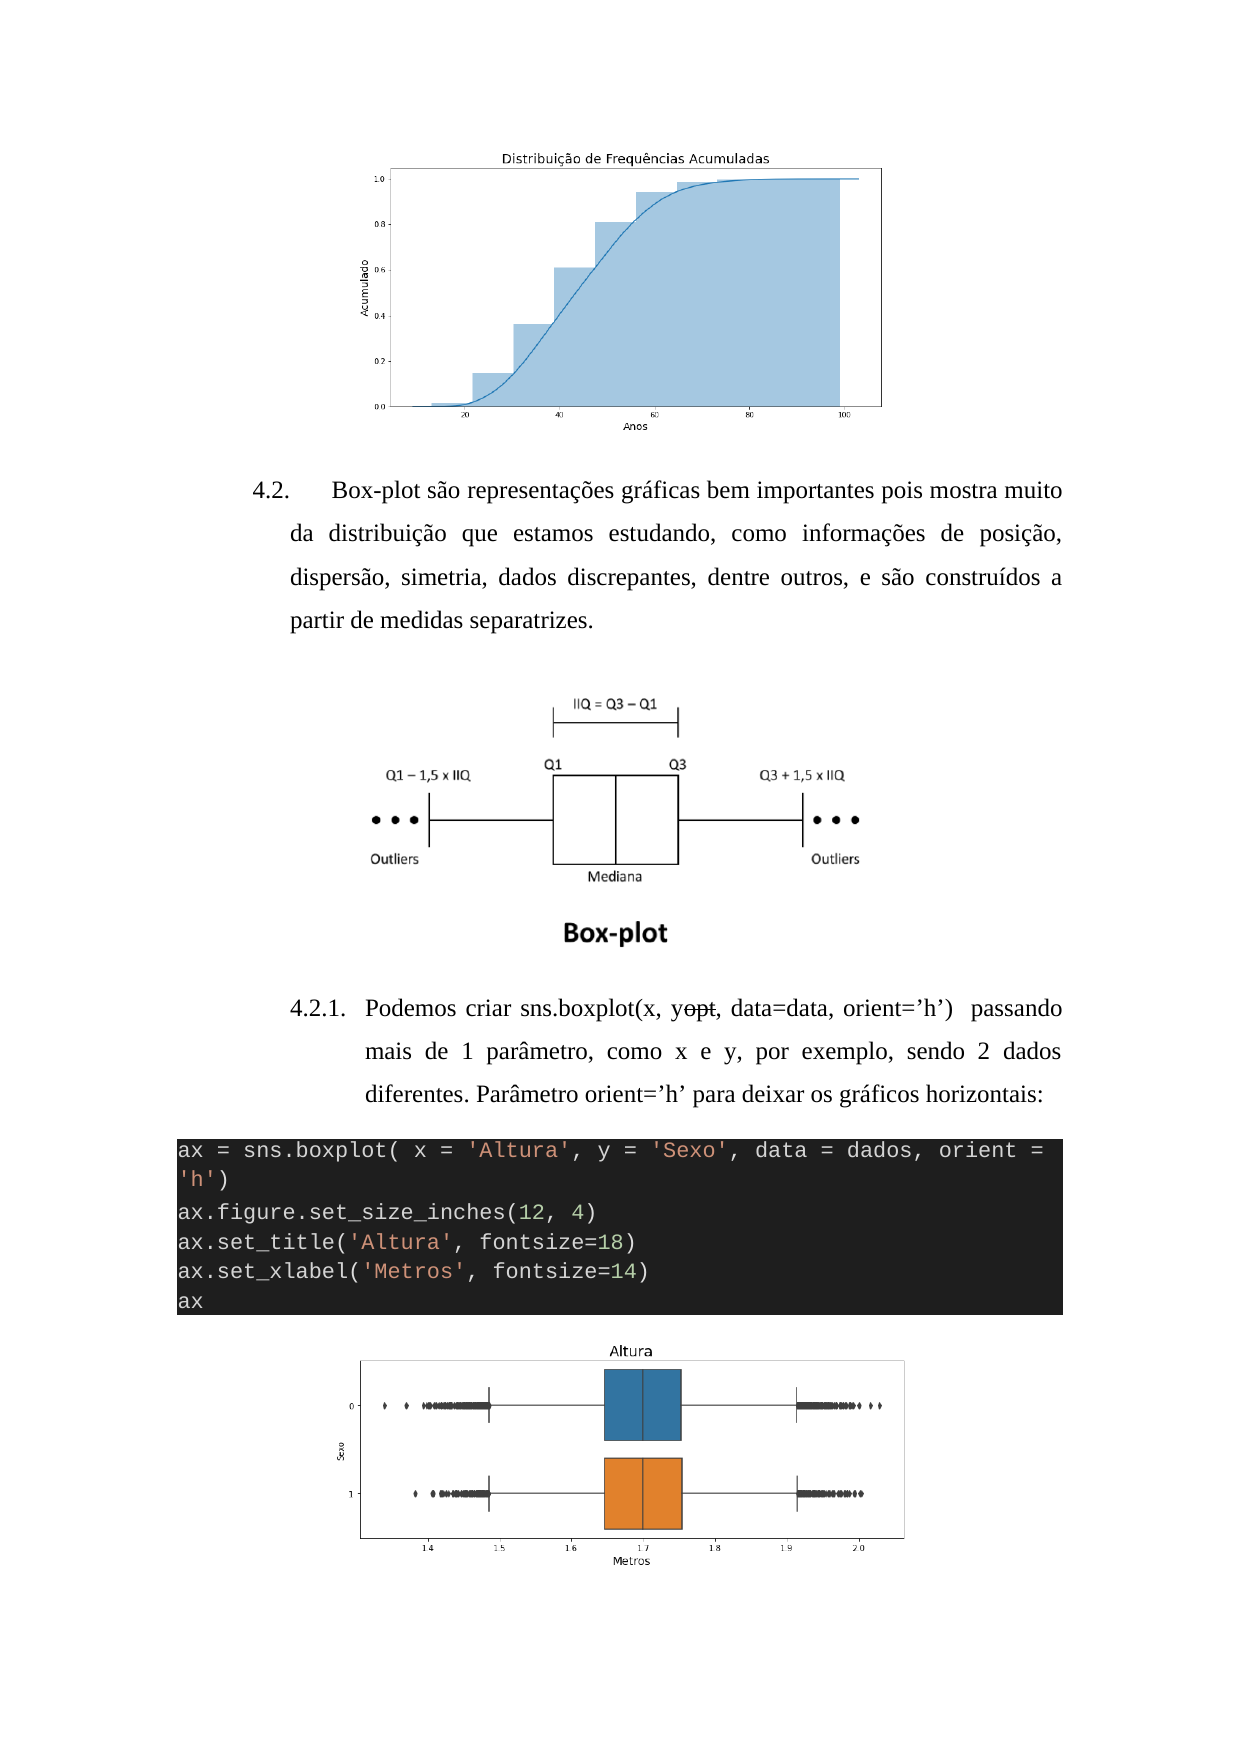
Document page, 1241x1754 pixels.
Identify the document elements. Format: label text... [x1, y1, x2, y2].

text ax [177, 1285, 1063, 1315]
picture [356, 147, 885, 437]
list Podemos criar sns.boxplot(x, yopt, data=data, orient=’h’) passando mais de 1 parâmetro, como x e y, por exemplo, sendo 2 dados diferentes. Parâmetro orient=’h’ para deixar os gráficos horizontais: [290, 993, 1063, 1108]
text ax.figure.set_size_inches(12, 4) [177, 1196, 1063, 1226]
text ax.set_title('Altura', fontsize=18) [177, 1226, 1063, 1256]
text ax.set_xlabel('Metros', fontsize=14) [177, 1256, 1063, 1285]
picture [331, 1340, 909, 1572]
list Box-plot são representações gráficas bem importantes pois mostra muito da distribuição que estamos estudando, como informações de posição, dispersão, simetria, dados discrepantes, dentre outros, e são construídos a partir de medidas separatrizes. [252, 475, 1063, 633]
picture [359, 672, 882, 955]
text ax = sns.boxplot( x = 'Altura', y = 'Sexo', data = dados, orient = 'h') [177, 1139, 1063, 1193]
